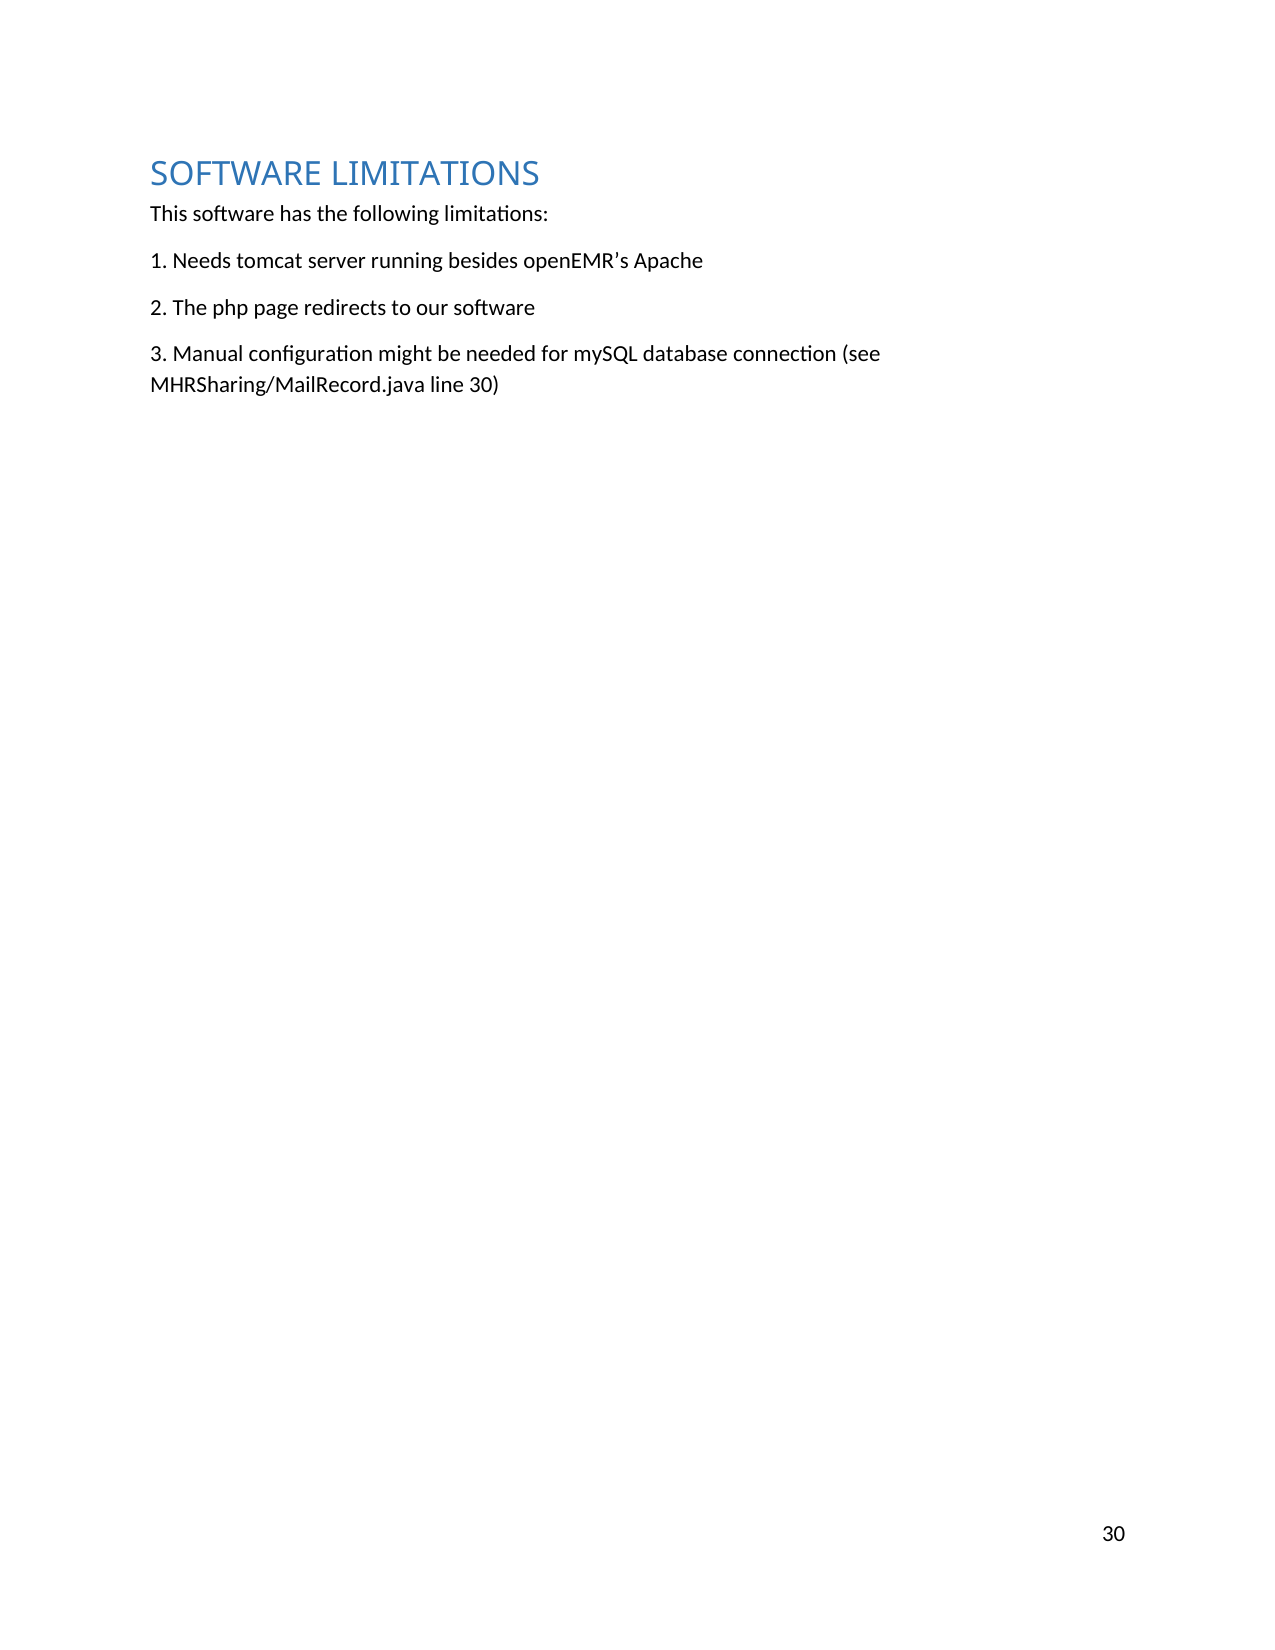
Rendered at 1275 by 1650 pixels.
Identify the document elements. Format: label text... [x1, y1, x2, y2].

text 3. Manual configuration might be needed for mySQL database connection (see MHRSharing/MailRecord.java line 30) [150, 339, 1125, 398]
subtitle SOFTWARE LIMITATIONS [150, 150, 1125, 195]
text This software has the following limitations: [150, 199, 1125, 227]
text 2. The php page redirects to our software [150, 293, 1125, 321]
text 1. Needs tomcat server running besides openEMR’s Apache [150, 246, 1125, 274]
